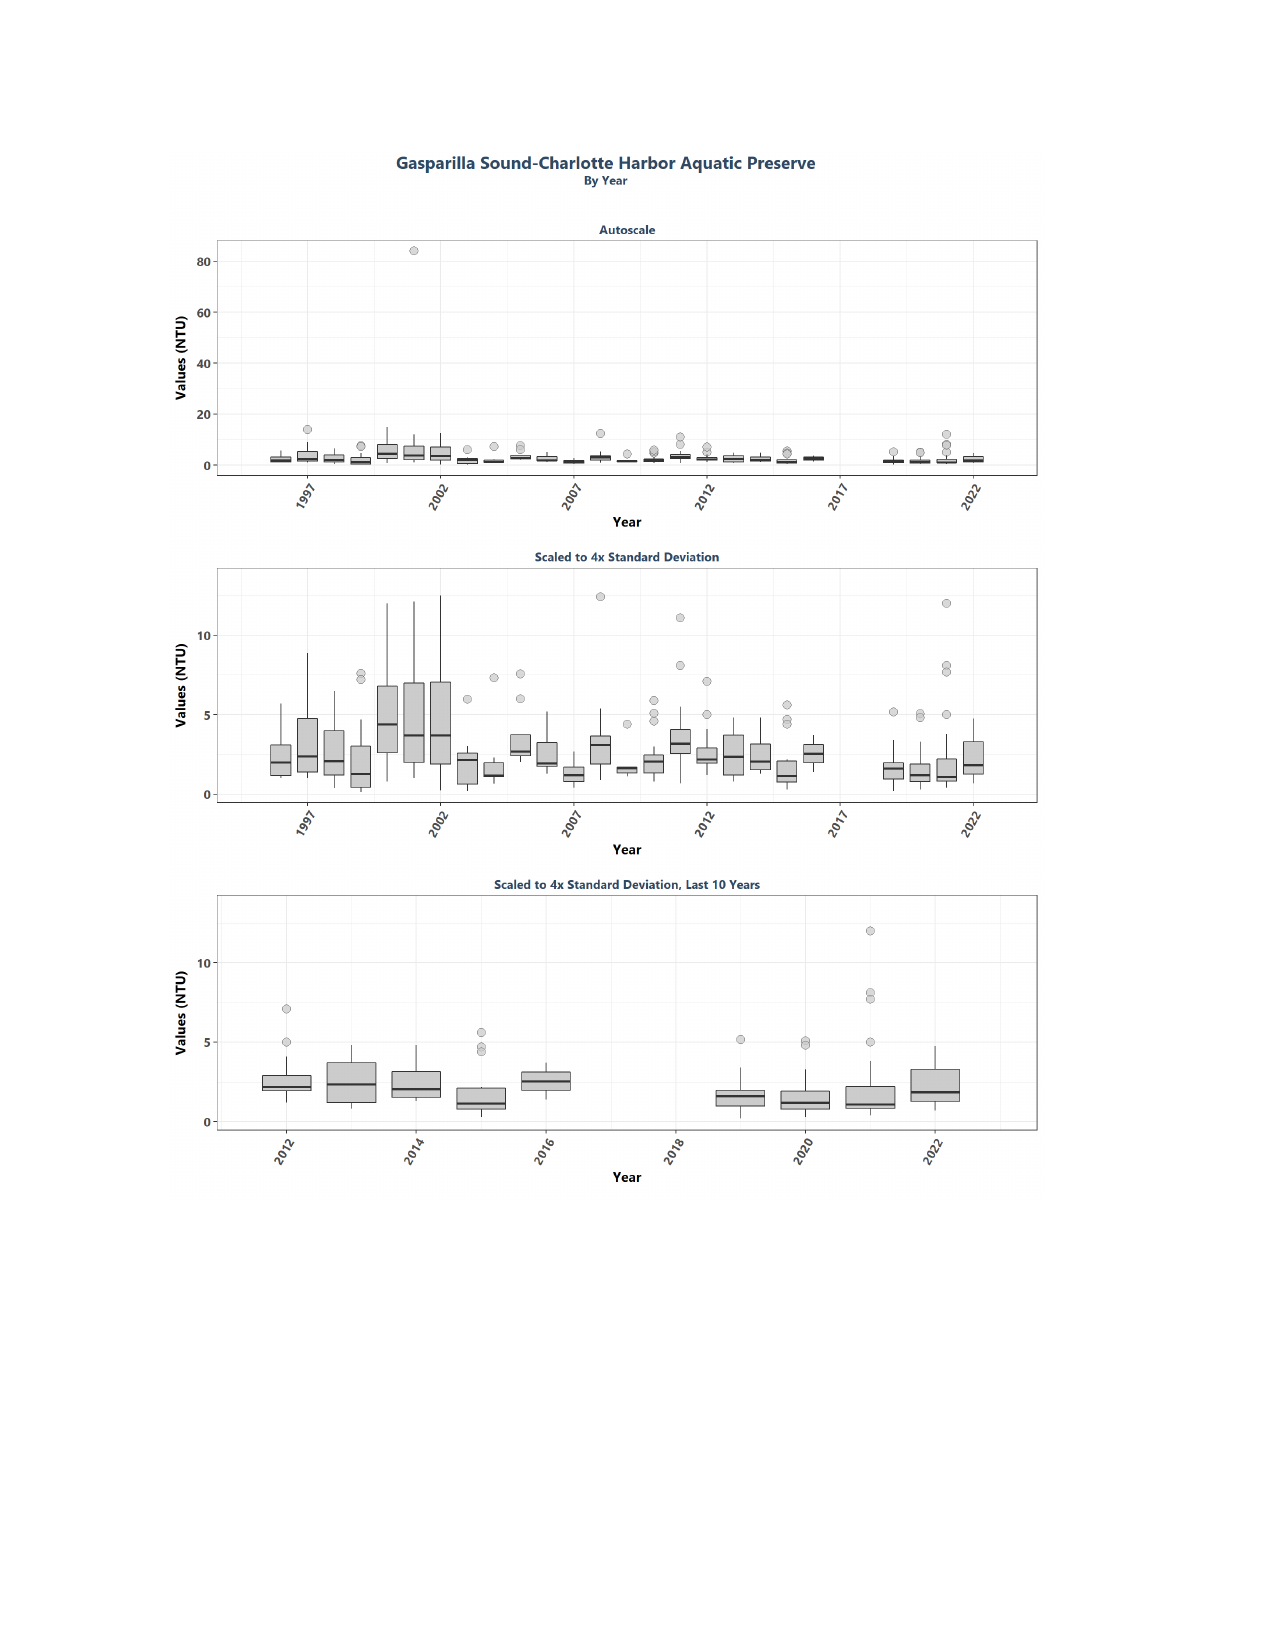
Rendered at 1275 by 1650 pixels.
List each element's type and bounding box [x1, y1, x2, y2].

picture [168, 150, 1044, 1200]
